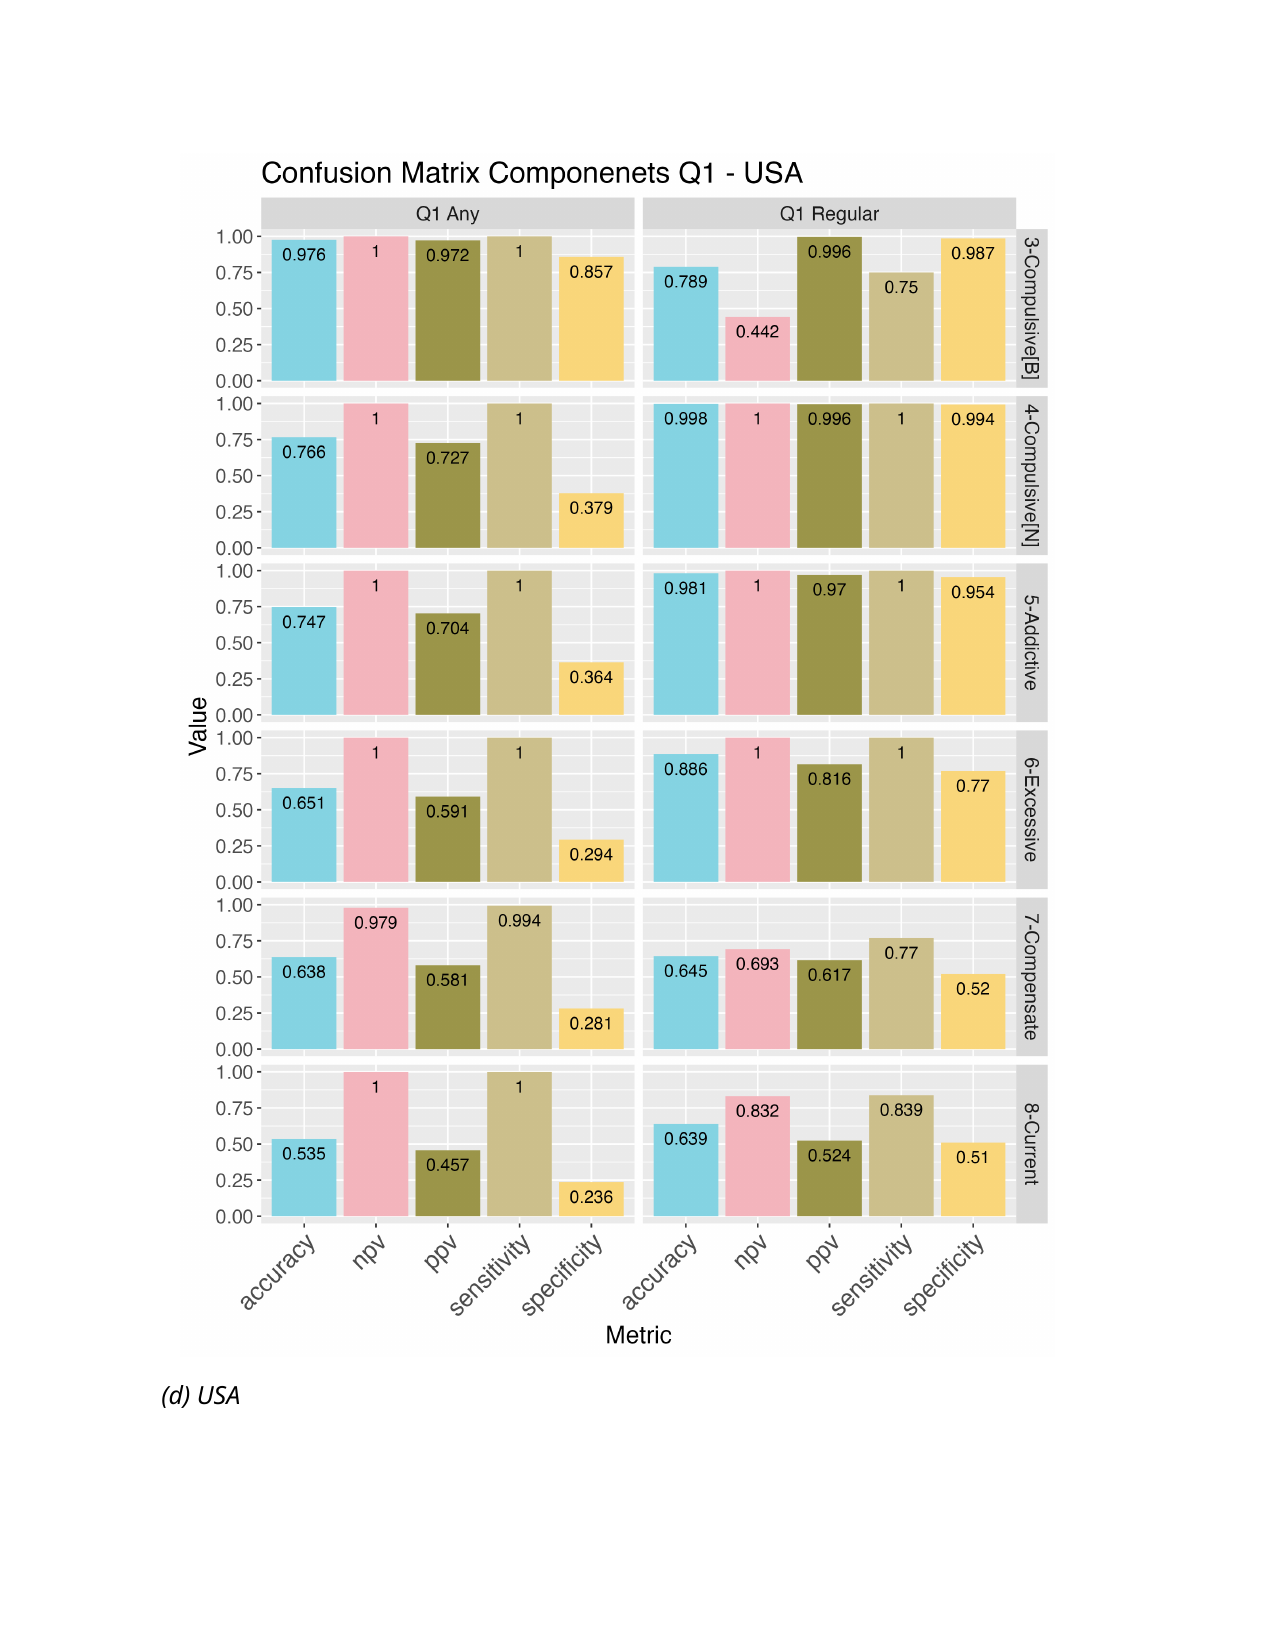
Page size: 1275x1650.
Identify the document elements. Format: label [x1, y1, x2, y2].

picture [180, 153, 1055, 1357]
table_header [139, 150, 1094, 1424]
